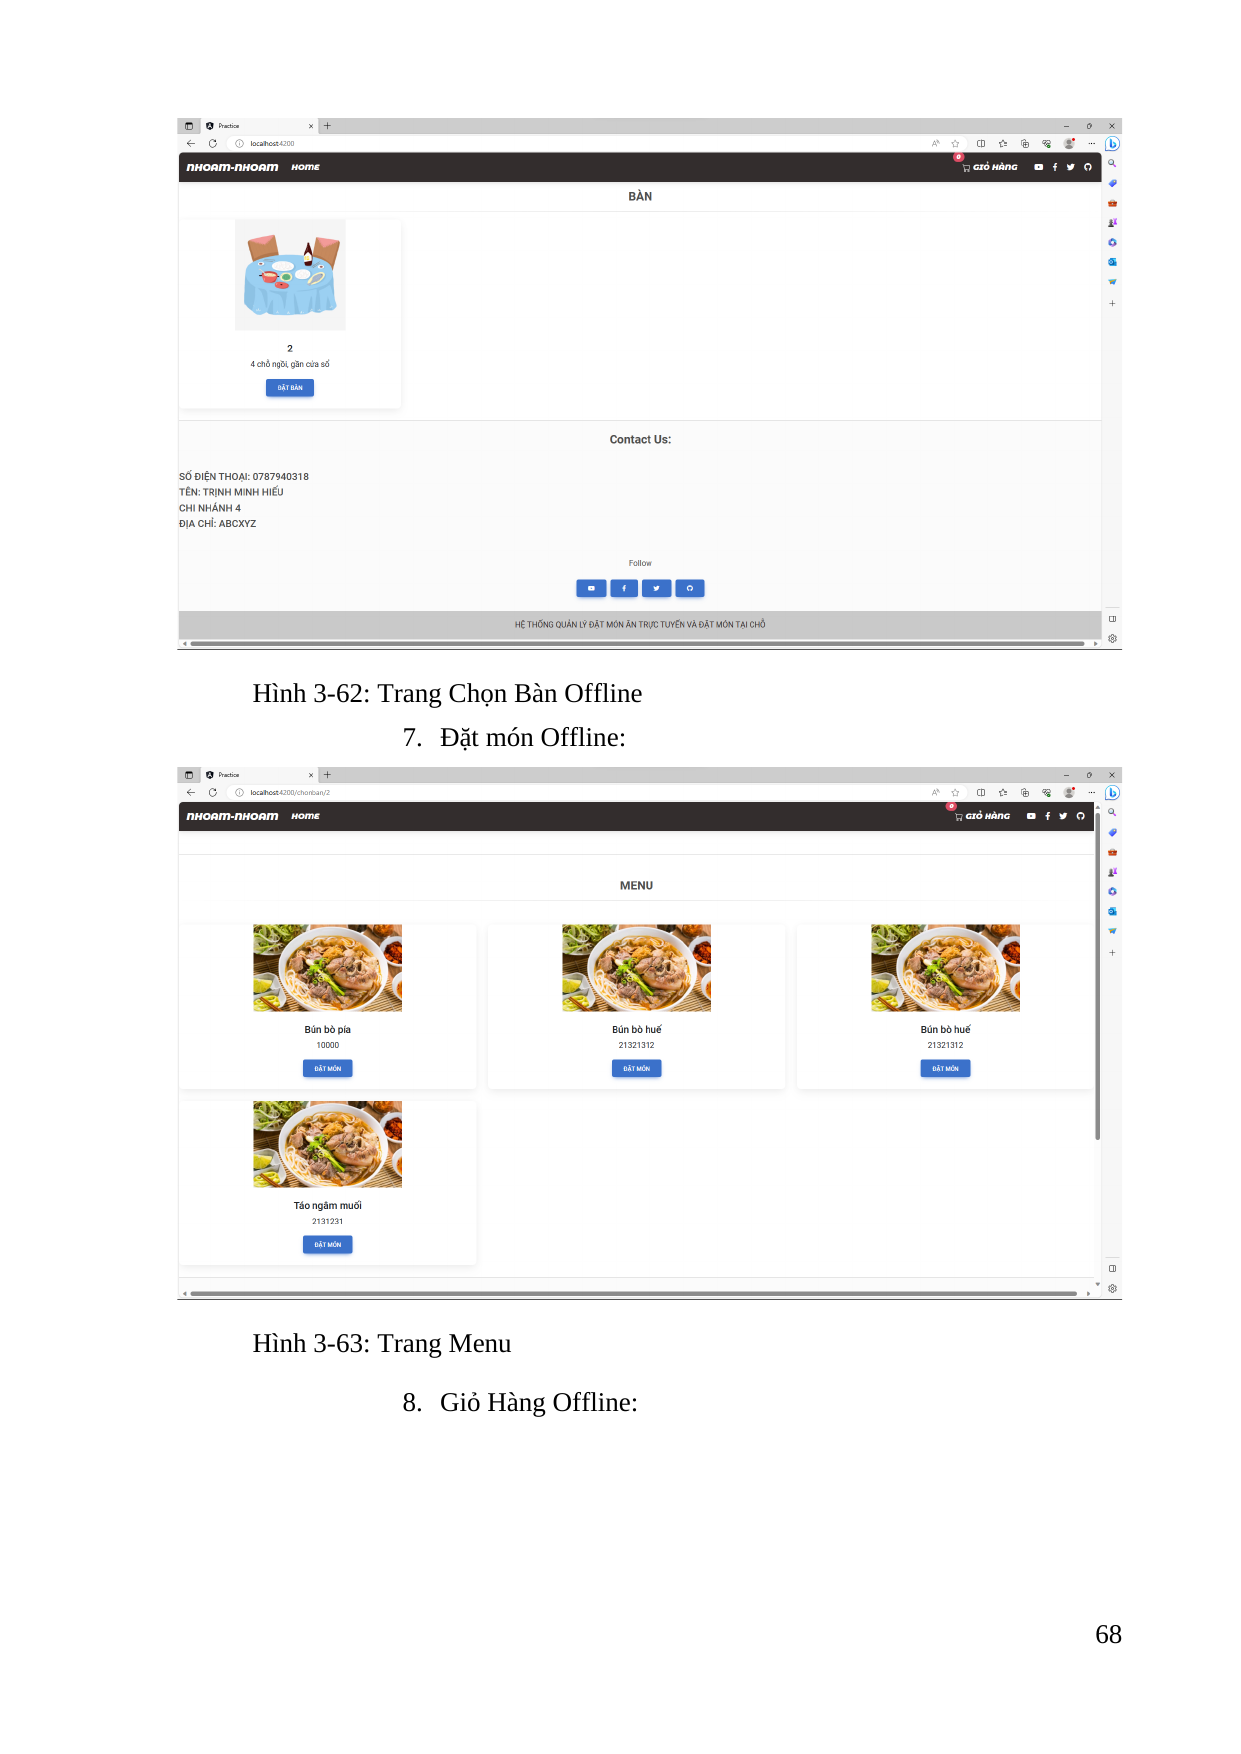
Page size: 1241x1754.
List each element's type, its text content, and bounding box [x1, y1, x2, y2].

picture [177, 767, 1123, 1300]
picture [177, 118, 1123, 650]
list Giỏ Hàng Offline: [402, 1387, 1122, 1418]
list Đặt món Offline: [402, 721, 1122, 752]
